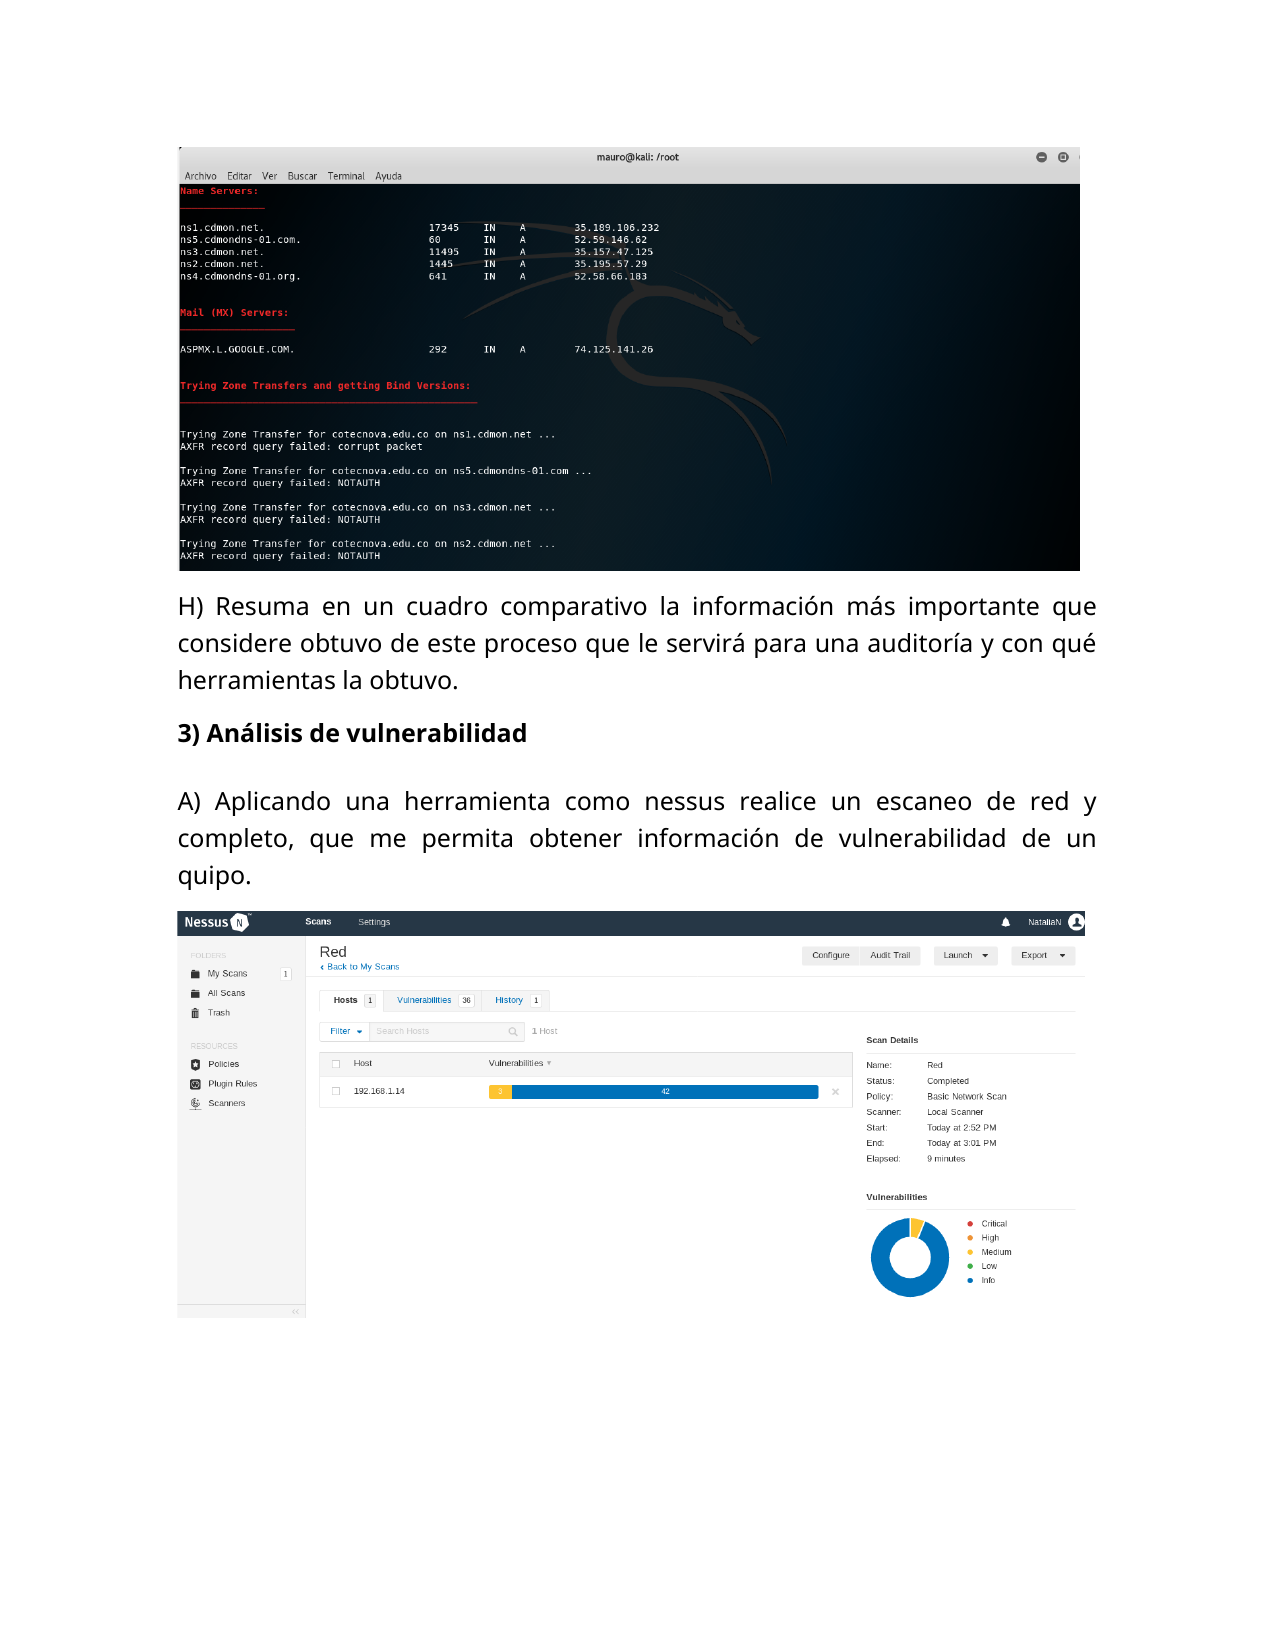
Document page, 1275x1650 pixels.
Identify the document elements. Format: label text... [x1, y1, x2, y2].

text A) Aplicando una herramienta como nessus realice un escaneo de red y completo, que me permita obtener información de vulnerabilidad de un quipo. [177, 784, 1098, 892]
picture [177, 911, 1085, 1318]
picture [177, 147, 1080, 571]
text 3) Análisis de vulnerabilidad [177, 716, 1098, 750]
text H) Resuma en un cuadro comparativo la información más importante que considere obtuvo de este proceso que le servirá para una auditoría y con qué herramientas la obtuvo. [177, 589, 1098, 696]
